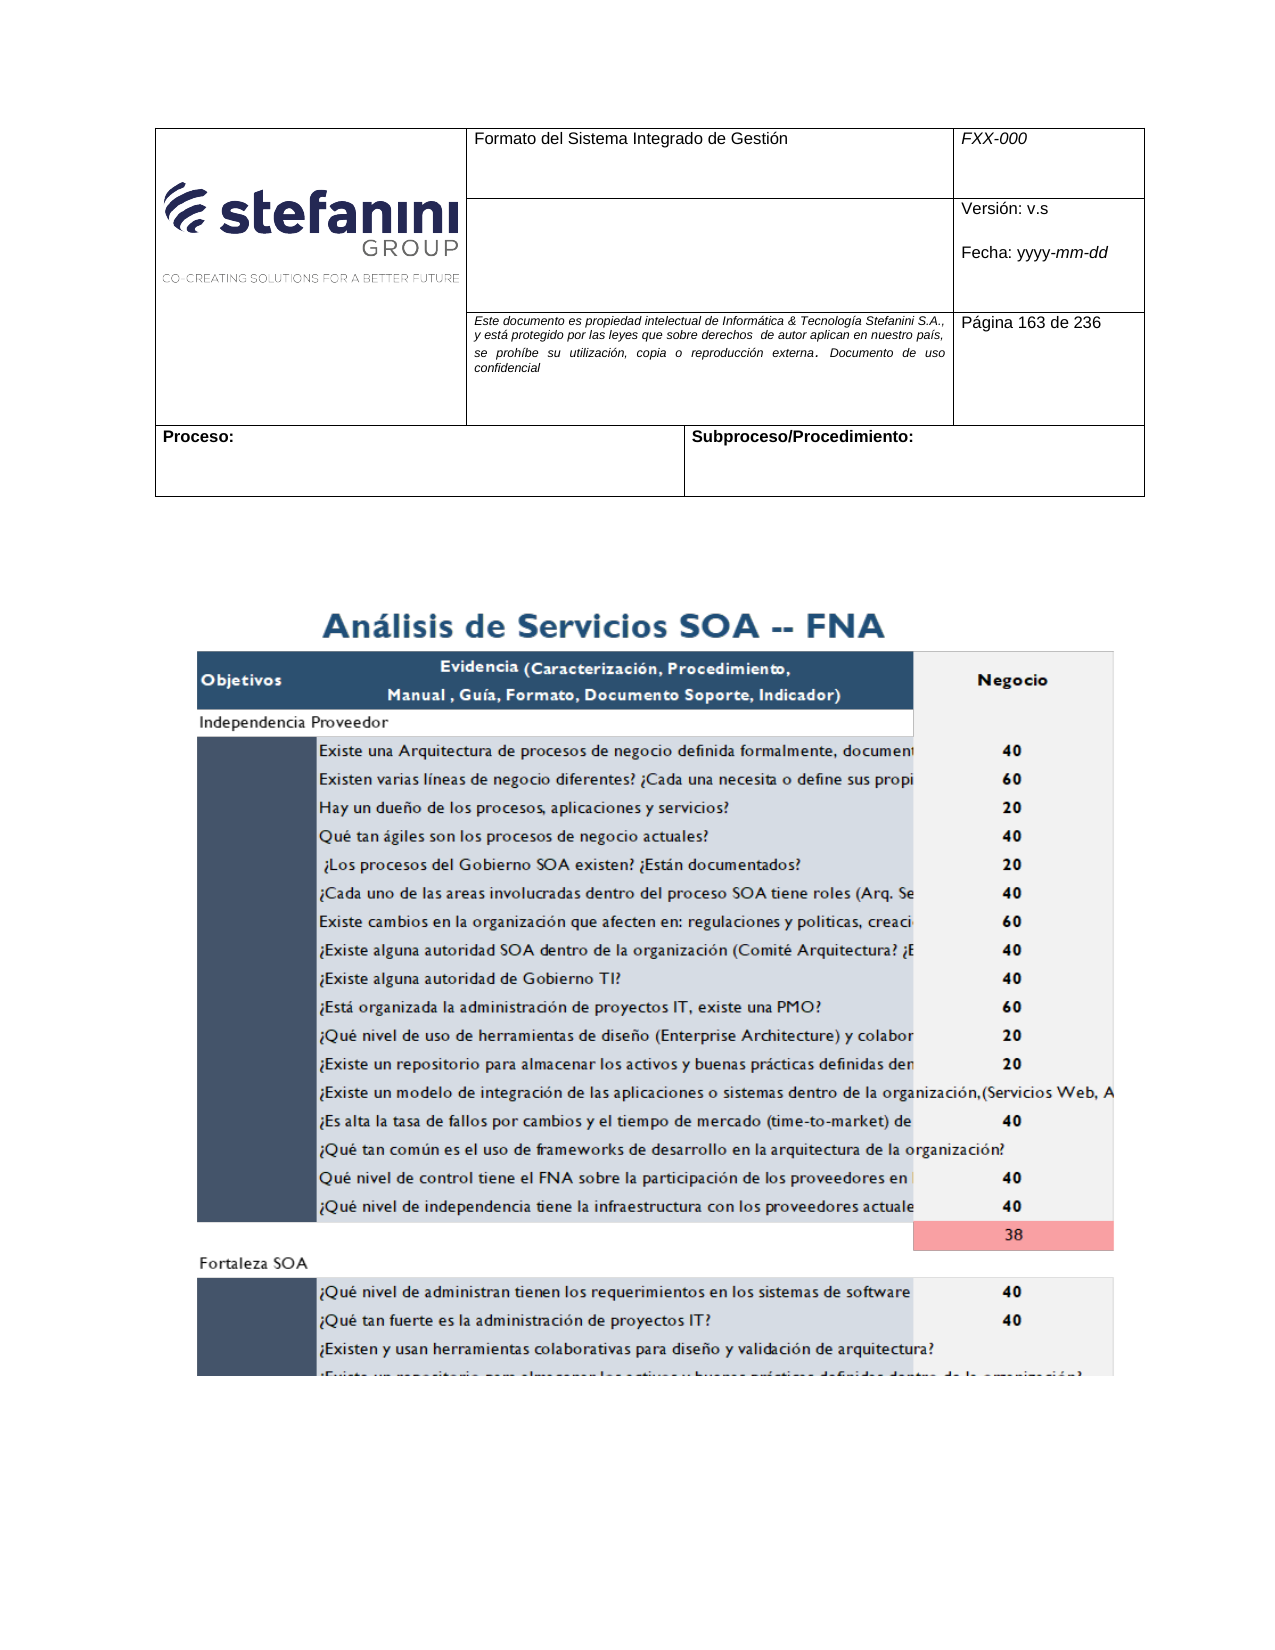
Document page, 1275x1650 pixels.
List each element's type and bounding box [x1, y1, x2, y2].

picture [196, 599, 1115, 1376]
picture [162, 182, 460, 286]
